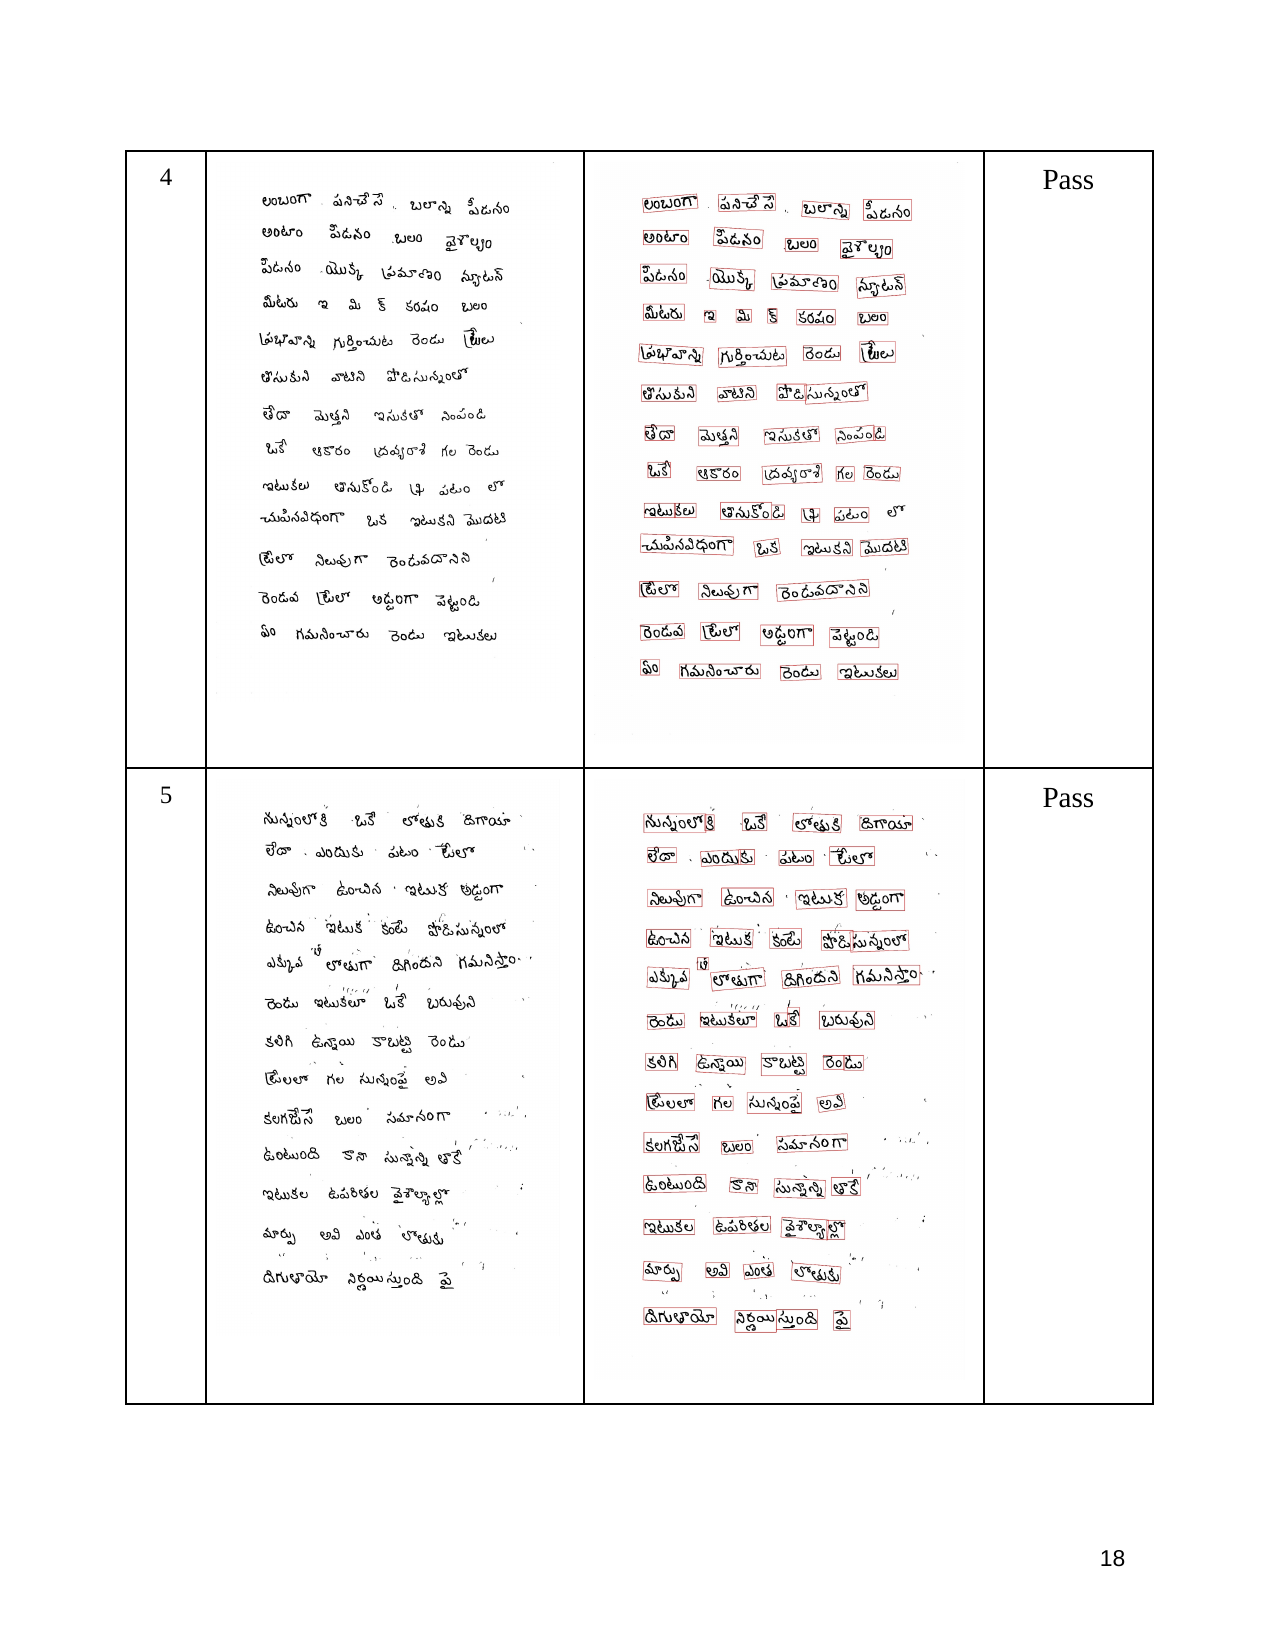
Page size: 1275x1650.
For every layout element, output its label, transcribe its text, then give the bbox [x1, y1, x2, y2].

picture [594, 162, 965, 744]
table_cell Pass [985, 152, 1152, 767]
table_cell [585, 152, 983, 767]
table_cell [207, 769, 583, 1403]
table_cell 4 [127, 152, 205, 767]
picture [216, 162, 560, 702]
picture [594, 779, 965, 1380]
table_cell [585, 769, 983, 1403]
picture [216, 779, 560, 1336]
table_cell [207, 152, 583, 767]
table_cell 5 [127, 769, 205, 1403]
table_cell Pass [985, 769, 1152, 1403]
